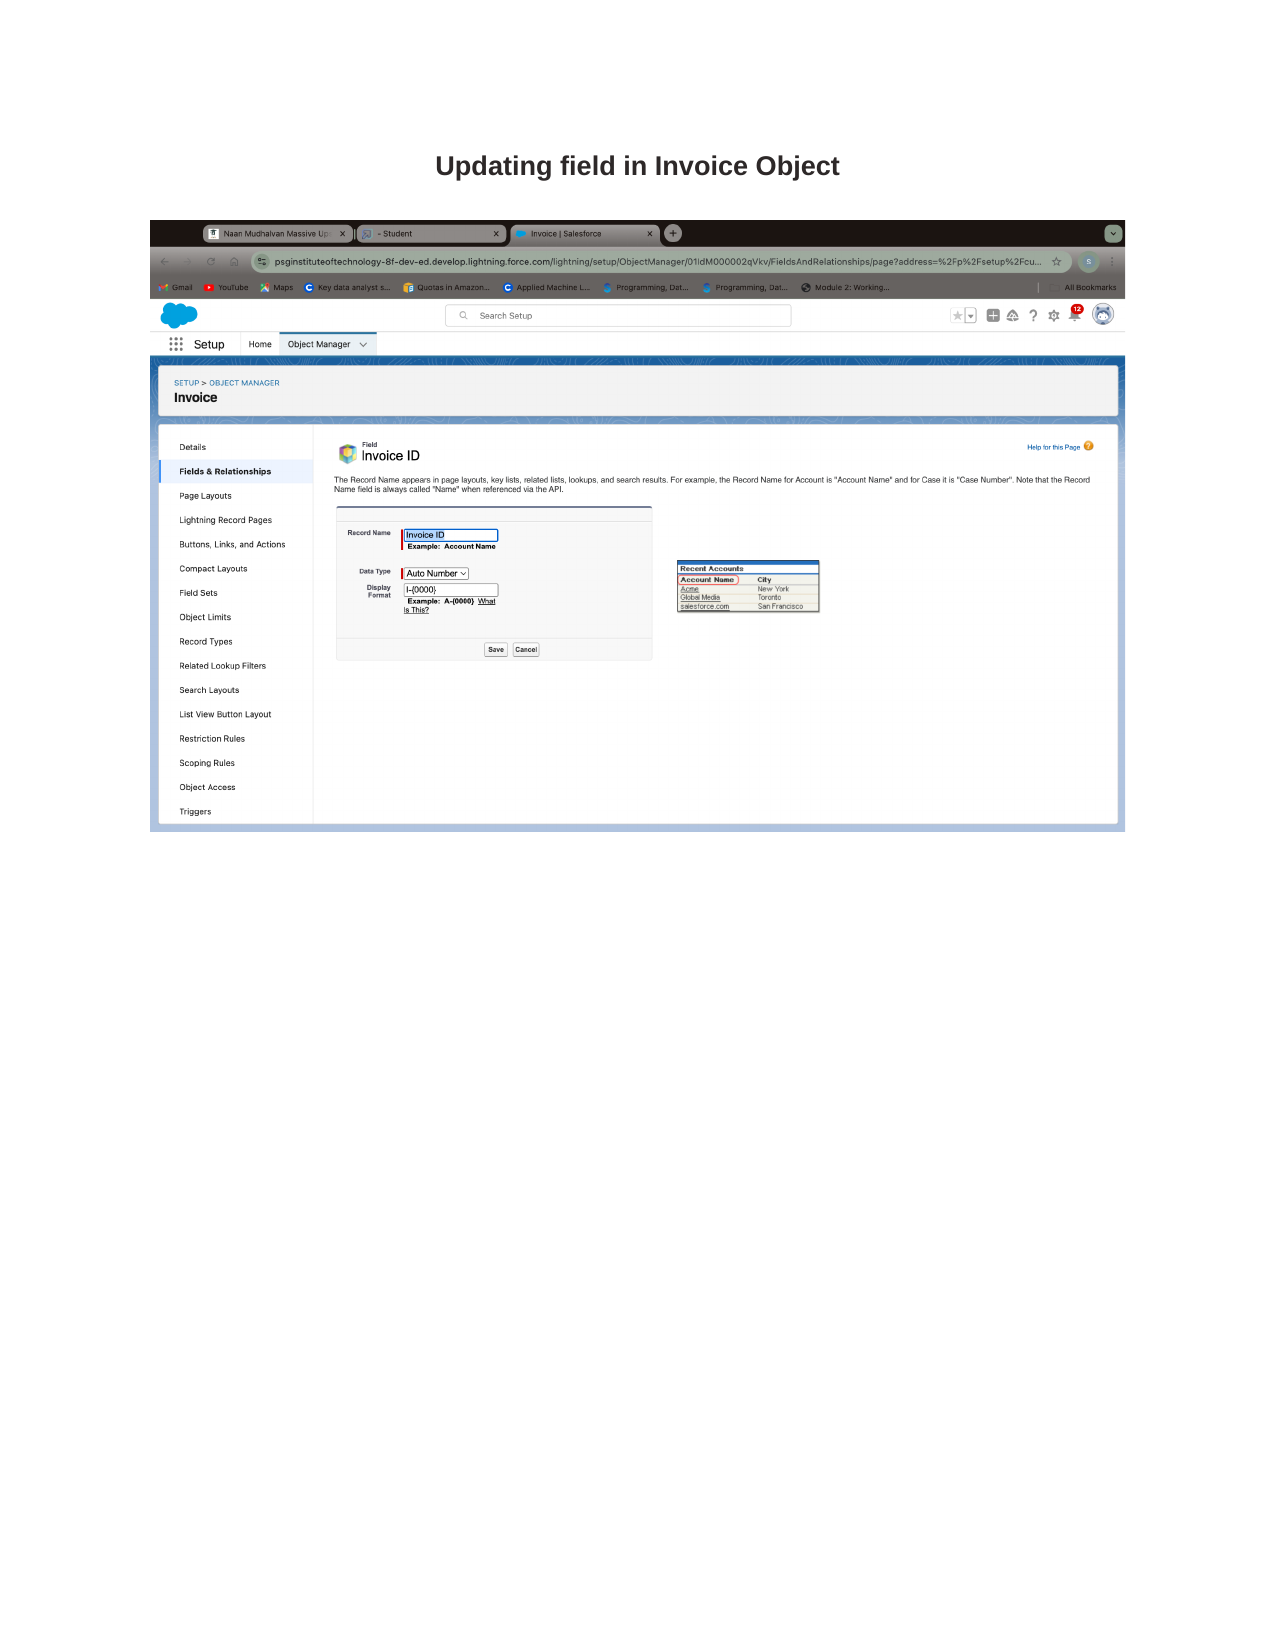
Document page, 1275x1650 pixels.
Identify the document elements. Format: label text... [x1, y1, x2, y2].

picture [150, 220, 1125, 832]
subtitle Updating field in Invoice Object [150, 150, 1125, 181]
